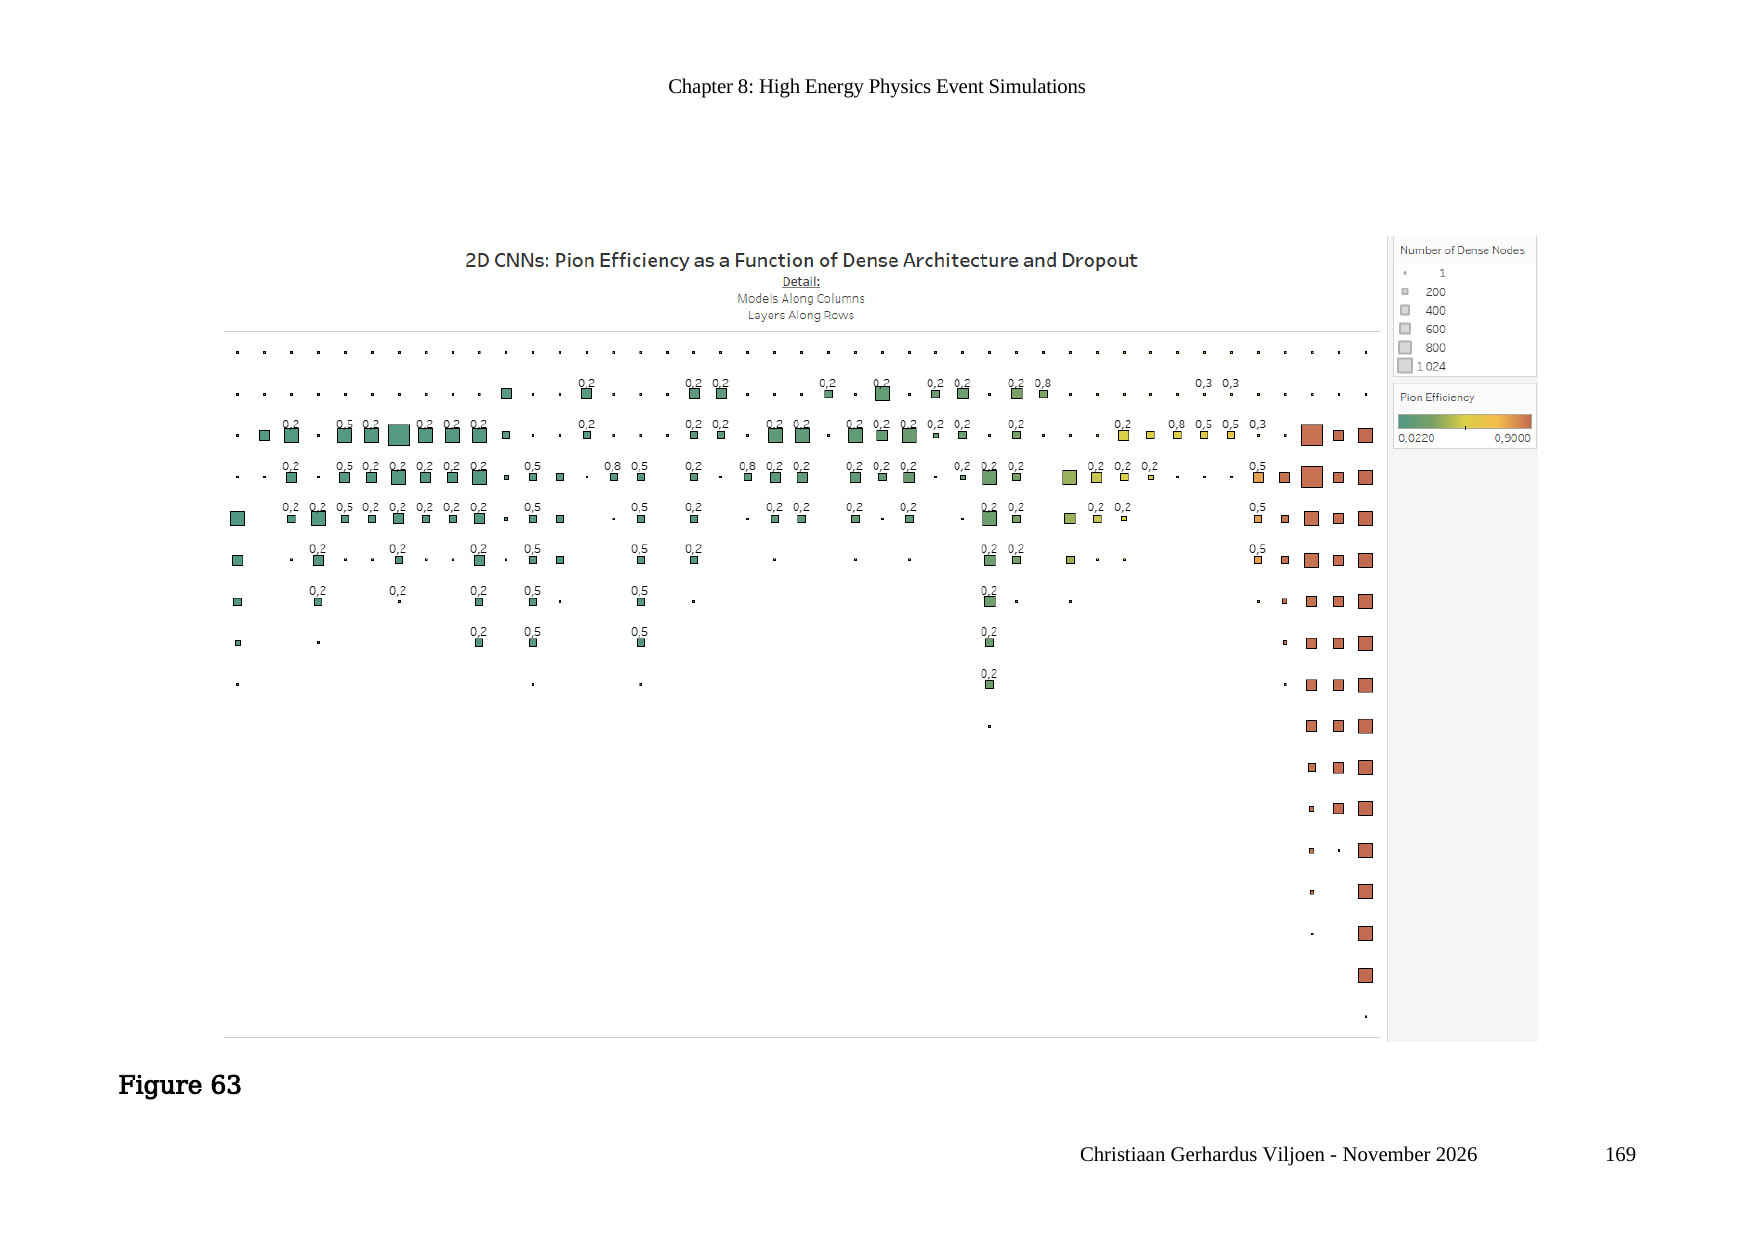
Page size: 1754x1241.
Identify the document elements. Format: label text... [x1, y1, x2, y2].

picture [216, 236, 1538, 1042]
